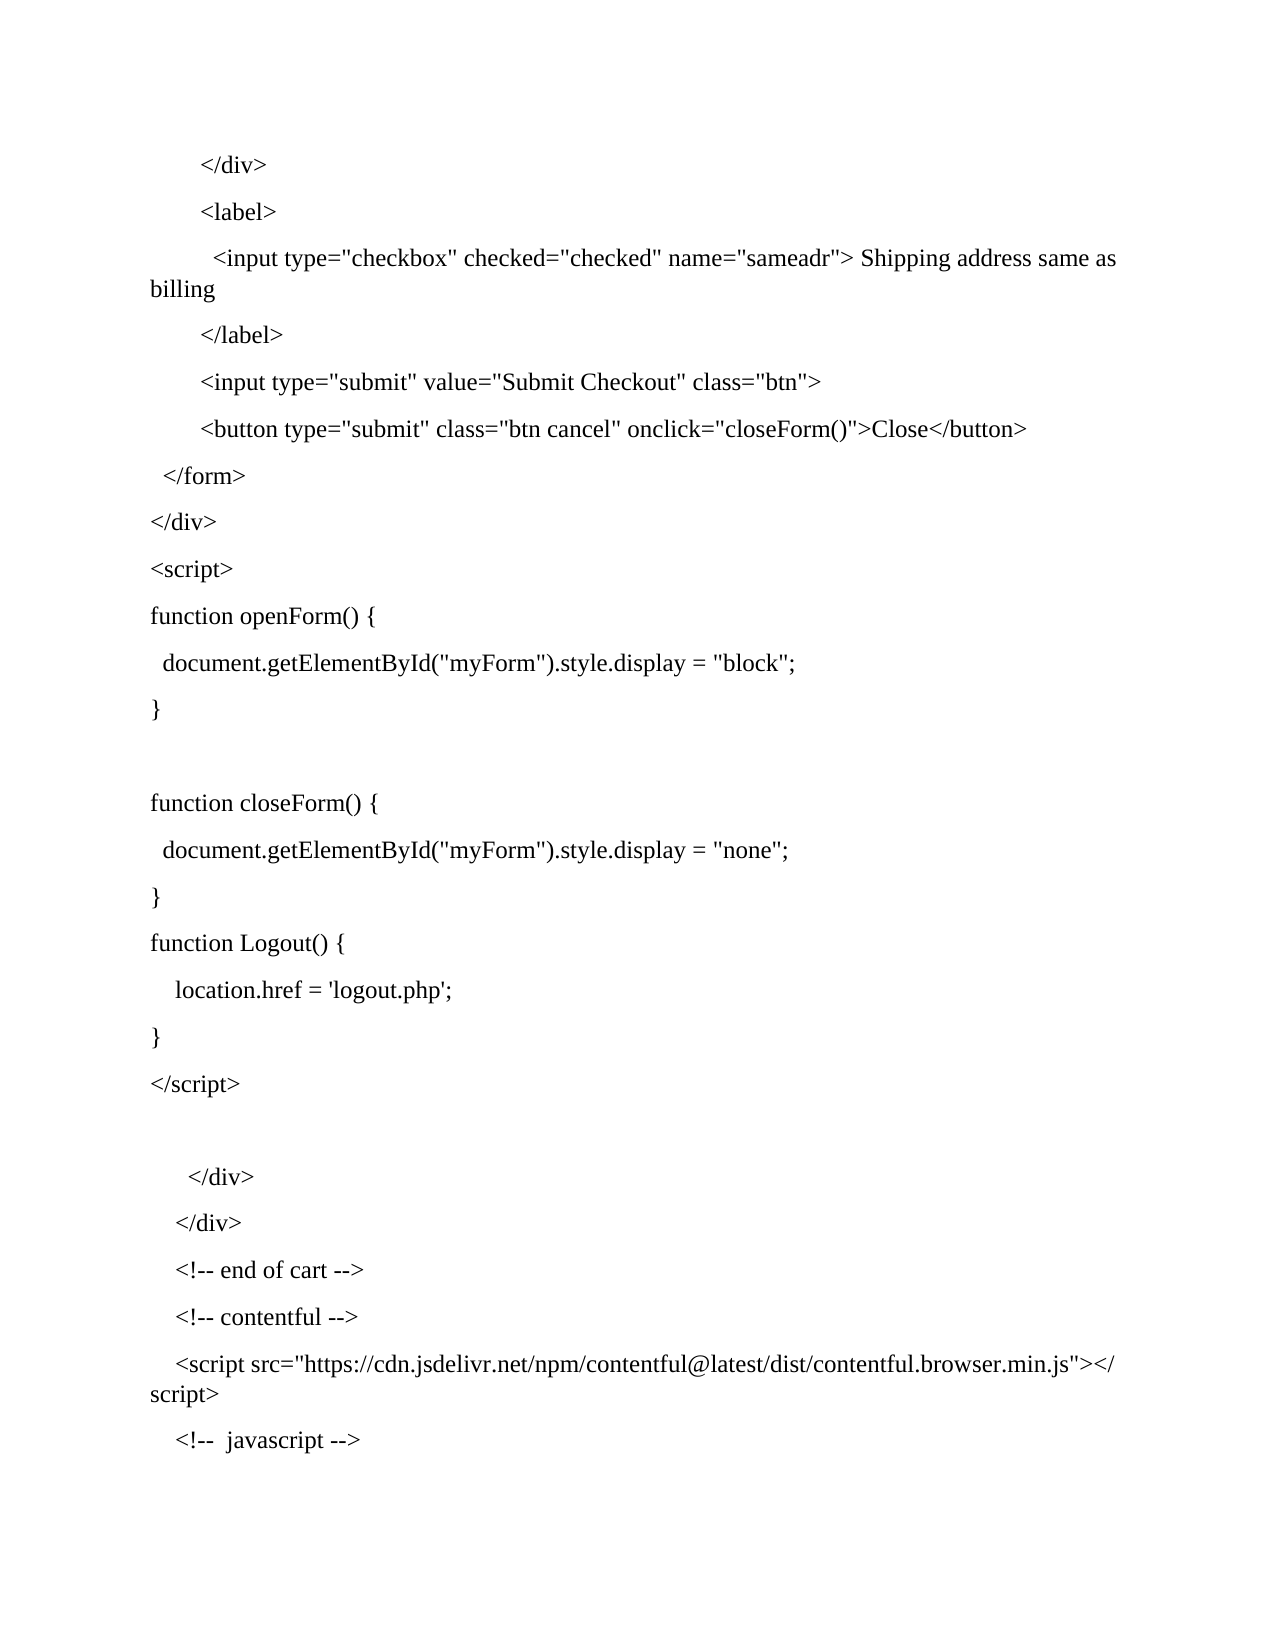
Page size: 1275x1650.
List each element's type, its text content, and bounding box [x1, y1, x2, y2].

text </script> [150, 1069, 1125, 1097]
text function closeForm() { [150, 788, 1125, 817]
text </form> [150, 461, 1125, 489]
text document.getElementById("myForm").style.display = "block"; [150, 648, 1125, 677]
text </label> [150, 320, 1125, 349]
text </div> [150, 1208, 1125, 1237]
text </div> [150, 150, 1125, 179]
text <input type="submit" value="Submit Checkout" class="btn"> [150, 367, 1125, 396]
text <script> [150, 554, 1125, 583]
text document.getElementById("myForm").style.display = "none"; [150, 835, 1125, 864]
text location.href = 'logout.php'; [150, 975, 1125, 1004]
text function openForm() { [150, 601, 1125, 630]
text <script src="https://cdn.jsdelivr.net/npm/contentful@latest/dist/contentful.browser.min.js"></script> [150, 1349, 1125, 1407]
text <label> [150, 197, 1125, 226]
text <!-- javascript --> [150, 1426, 1125, 1454]
text <!-- contentful --> [150, 1302, 1125, 1331]
text } [150, 1022, 1125, 1051]
text <input type="checkbox" checked="checked" name="sameadr"> Shipping address same as billing [150, 243, 1125, 302]
text <!-- end of cart --> [150, 1255, 1125, 1284]
text </div> [150, 1162, 1125, 1190]
text <button type="submit" class="btn cancel" onclick="closeForm()">Close</button> [150, 414, 1125, 443]
text } [150, 694, 1125, 723]
text </div> [150, 507, 1125, 536]
text function Logout() { [150, 928, 1125, 957]
text } [150, 882, 1125, 910]
